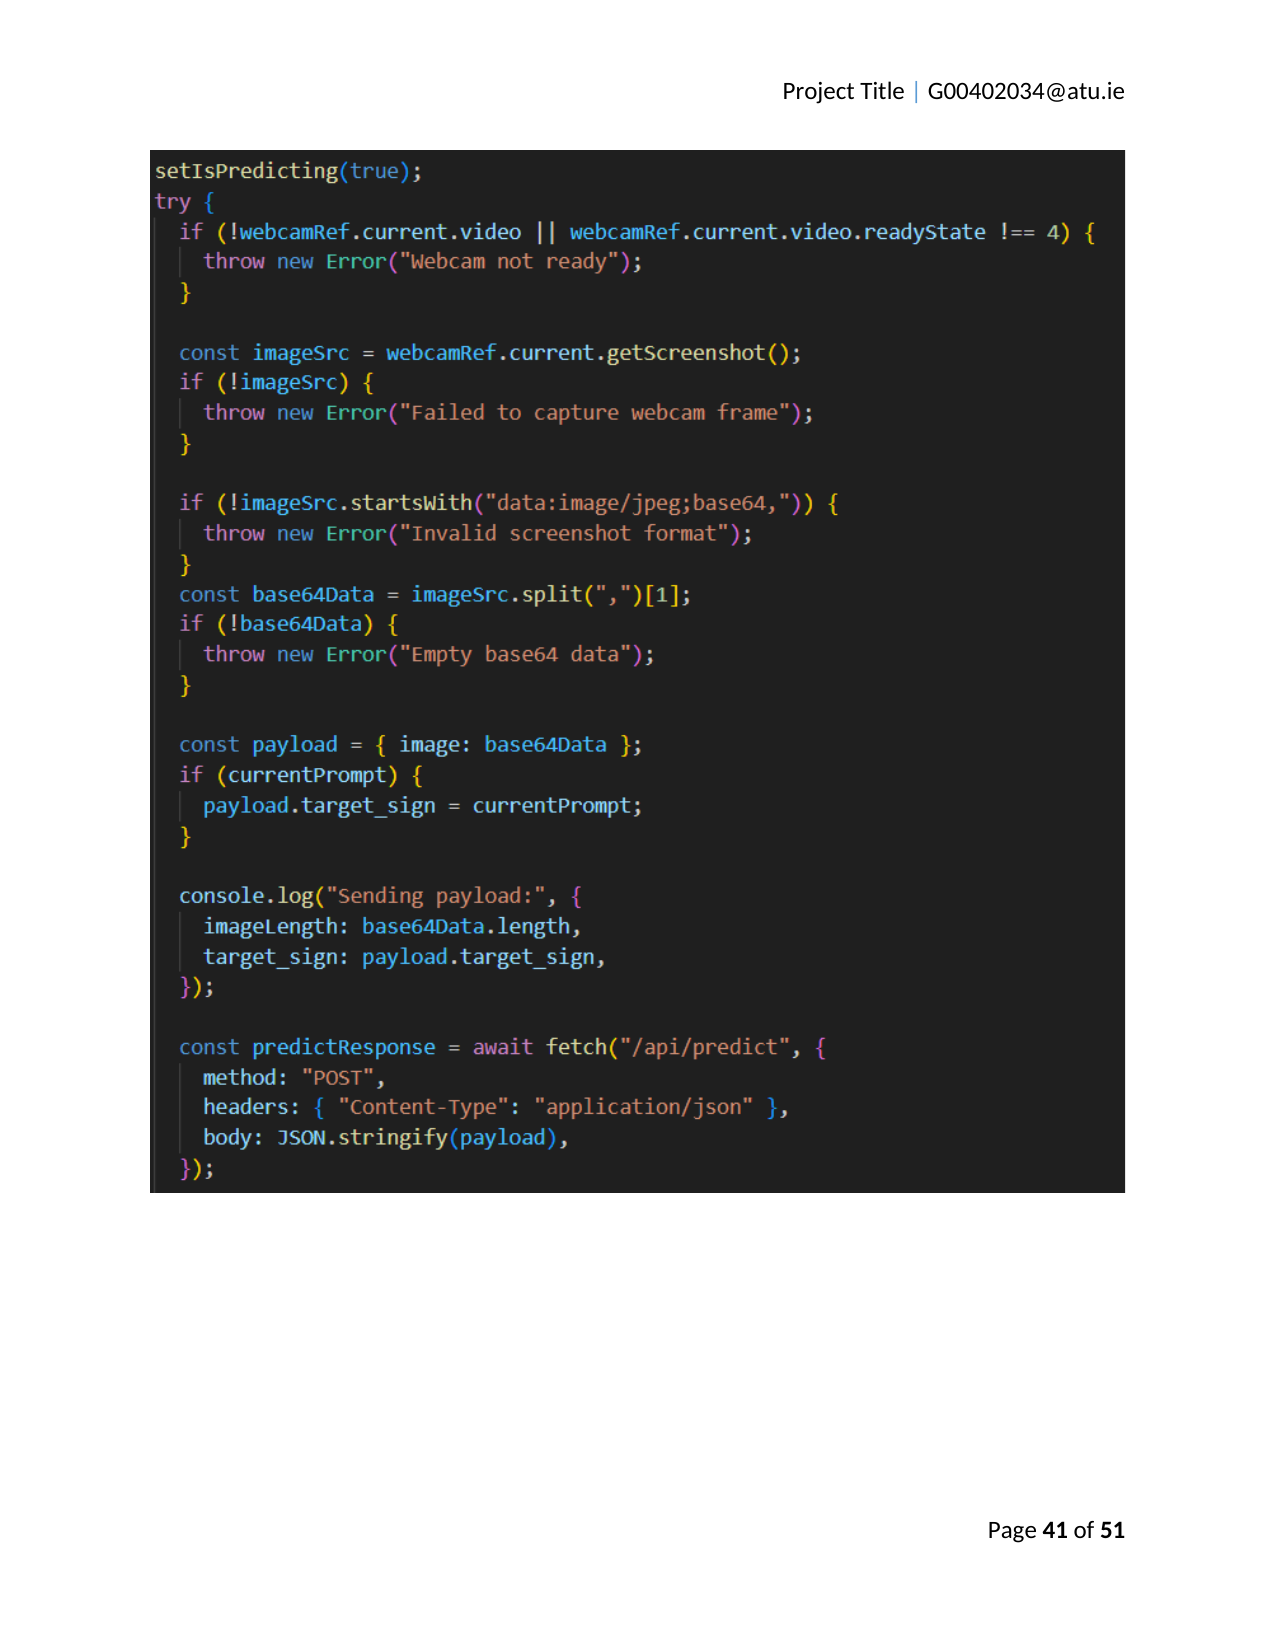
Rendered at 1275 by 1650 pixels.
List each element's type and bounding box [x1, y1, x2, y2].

picture [150, 150, 1125, 1193]
